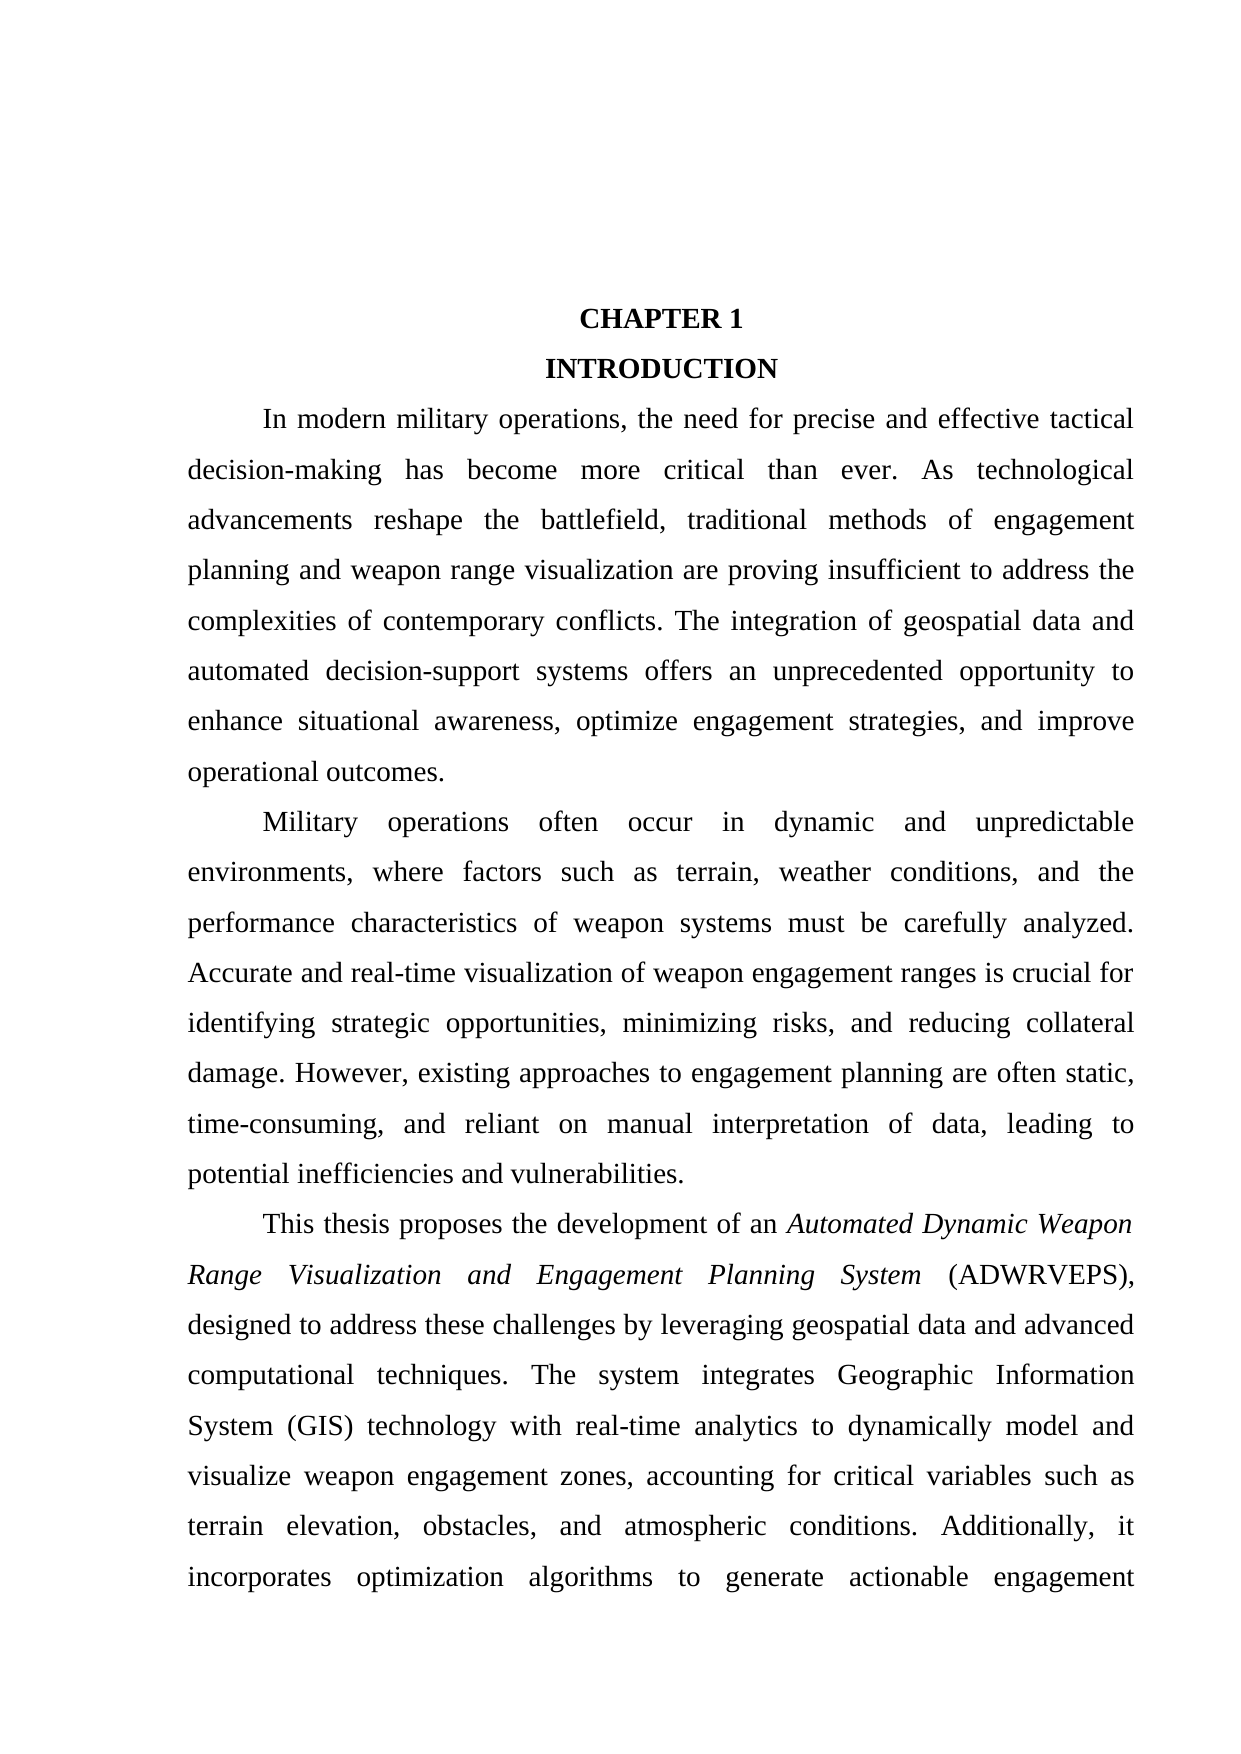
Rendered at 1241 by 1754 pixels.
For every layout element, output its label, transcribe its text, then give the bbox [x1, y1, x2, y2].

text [187, 1207, 1135, 1592]
text In modern military operations, the need for precise and effective tactical decision-making has become more critical than ever. As technological advancements reshape the battlefield, traditional methods of engagement planning and weapon range visualization are proving insufficient to address the complexities of contemporary conflicts. The integration of geospatial data and automated decision-support systems offers an unprecedented opportunity to enhance situational awareness, optimize engagement strategies, and improve operational outcomes. [187, 402, 1135, 787]
text Military operations often occur in dynamic and unpredictable environments, where factors such as terrain, weather conditions, and the performance characteristics of weapon systems must be carefully analyzed. Accurate and real-time visualization of weapon engagement ranges is crucial for identifying strategic opportunities, minimizing risks, and reducing collateral damage. However, existing approaches to engagement planning are often static, time-consuming, and reliant on manual interpretation of data, leading to potential inefficiencies and vulnerabilities. [187, 804, 1135, 1190]
subtitle INTRODUCTION [187, 351, 1135, 385]
subtitle CHAPTER 1 [187, 301, 1135, 334]
